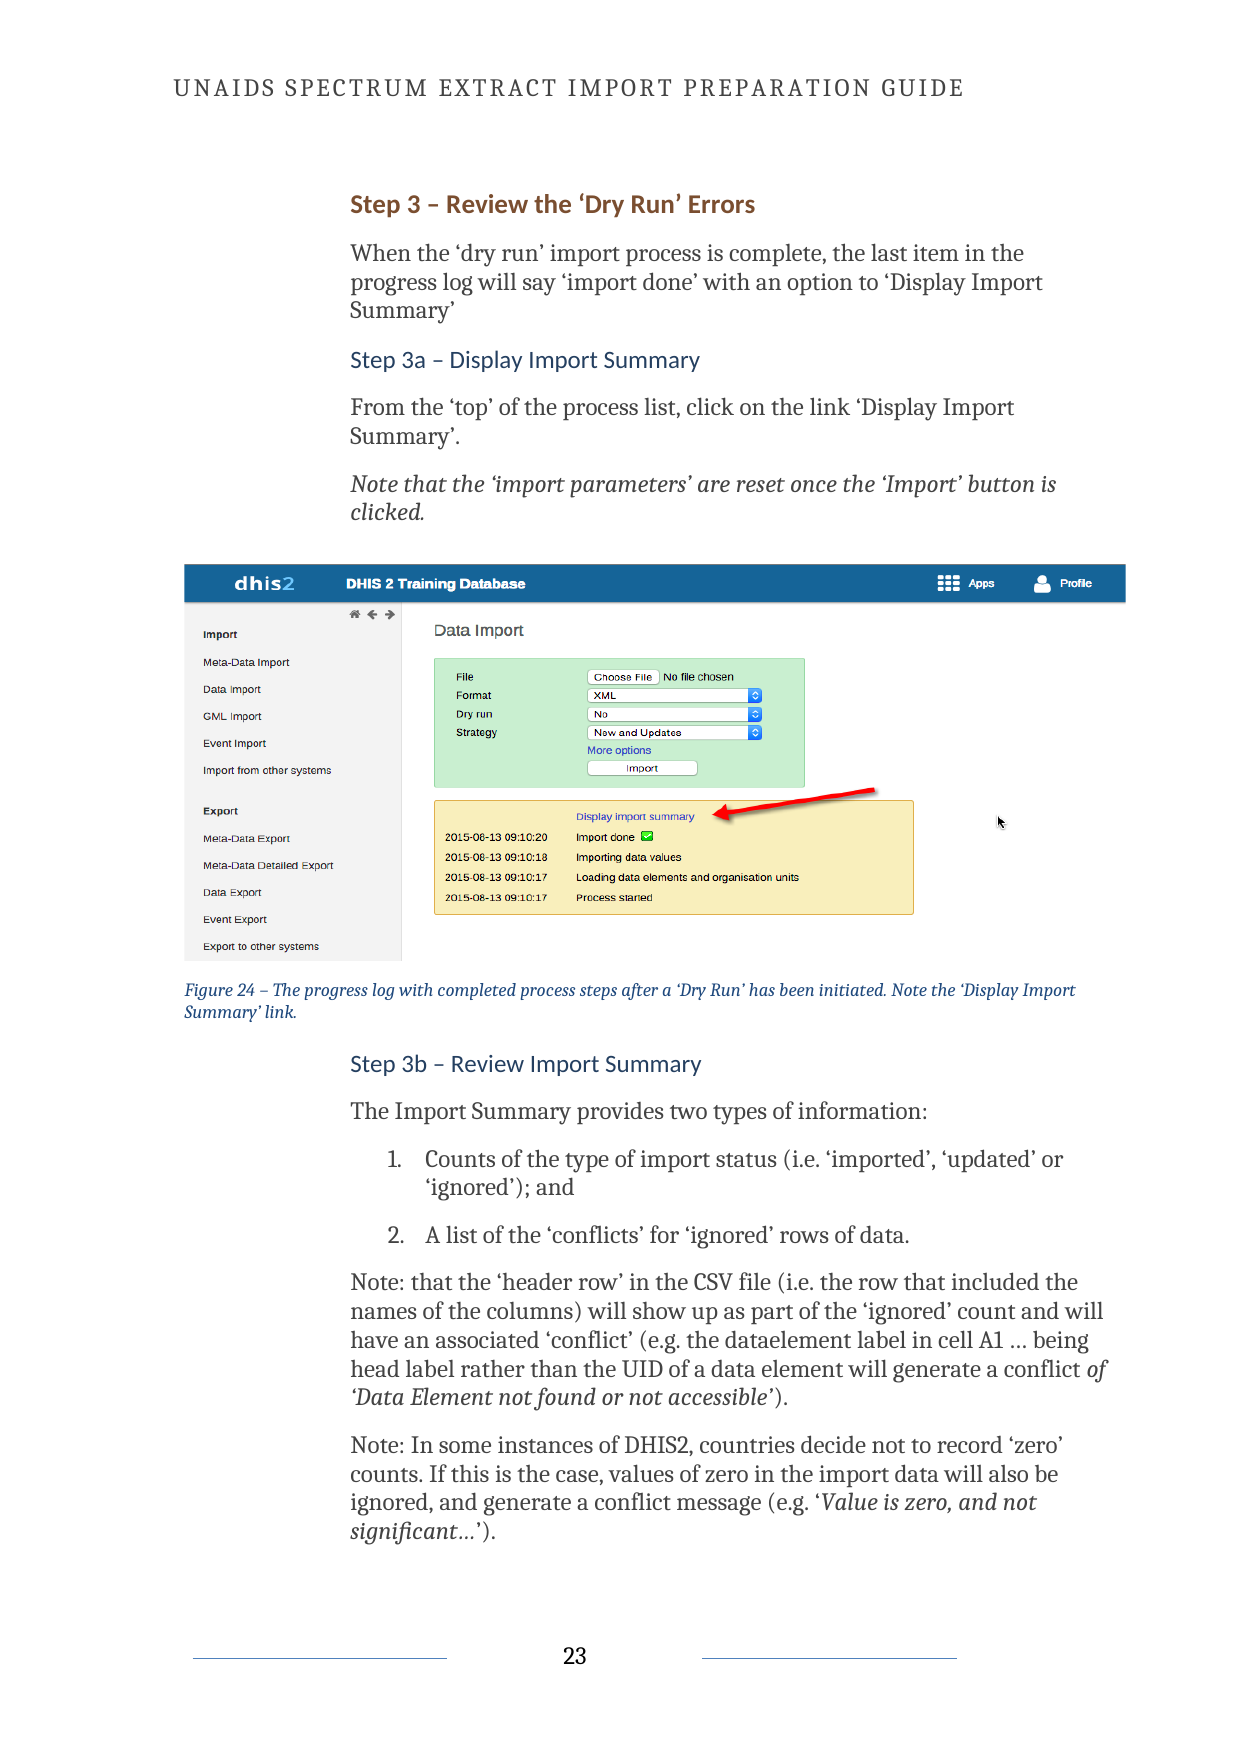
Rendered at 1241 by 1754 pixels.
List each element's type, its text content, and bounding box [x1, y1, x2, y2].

text When the ‘dry run’ import process is complete, the last item in the progress log will say ‘import done’ with an option to ‘Display Import Summary’ [350, 239, 1115, 325]
text Note: In some instances of DHIS2, countries decide not to record ‘zero’ counts. If this is the case, values of zero in the import data will also be ignored, and generate a conflict message (e.g. ‘Value is zero, and not significant…’). [350, 1431, 1115, 1546]
text Note: that the ‘header row’ in the CSV file (i.e. the row that included the names of the columns) will show up as part of the ‘ignored’ count and will have an associated ‘conflict’ (e.g. the dataelement label in cell A1 … being head label rather than the UID of a data element will generate a conflict of ‘Data Element not found or not accessible’). [350, 1268, 1115, 1412]
list Counts of the type of import status (i.e. ‘imported’, ‘updated’ or ‘ignored’); and [388, 1144, 1115, 1202]
text Note that the ‘import parameters’ are reset once the ‘Import’ button is clicked. [350, 469, 1115, 527]
picture [184, 564, 1126, 961]
text From the ‘top’ of the process list, click on the link ‘Display Import Summary’. [350, 393, 1115, 451]
subtitle Step 3a – Display Import Summary [350, 344, 1115, 374]
text The Import Summary provides two types of information: [350, 1097, 1115, 1126]
subtitle Step 3b – Review Import Summary [350, 1048, 1115, 1078]
list A list of the ‘conflicts’ for ‘ignored’ rows of data. [388, 1221, 1115, 1249]
table_header Figure 26 – The progress log with completed process steps after a ‘Dry Run’ has been initiated. Note the ‘Display Import Summary’ link. [173, 546, 1126, 1043]
subtitle Step 3 – Review the ‘Dry Run’ Errors [350, 187, 1115, 220]
